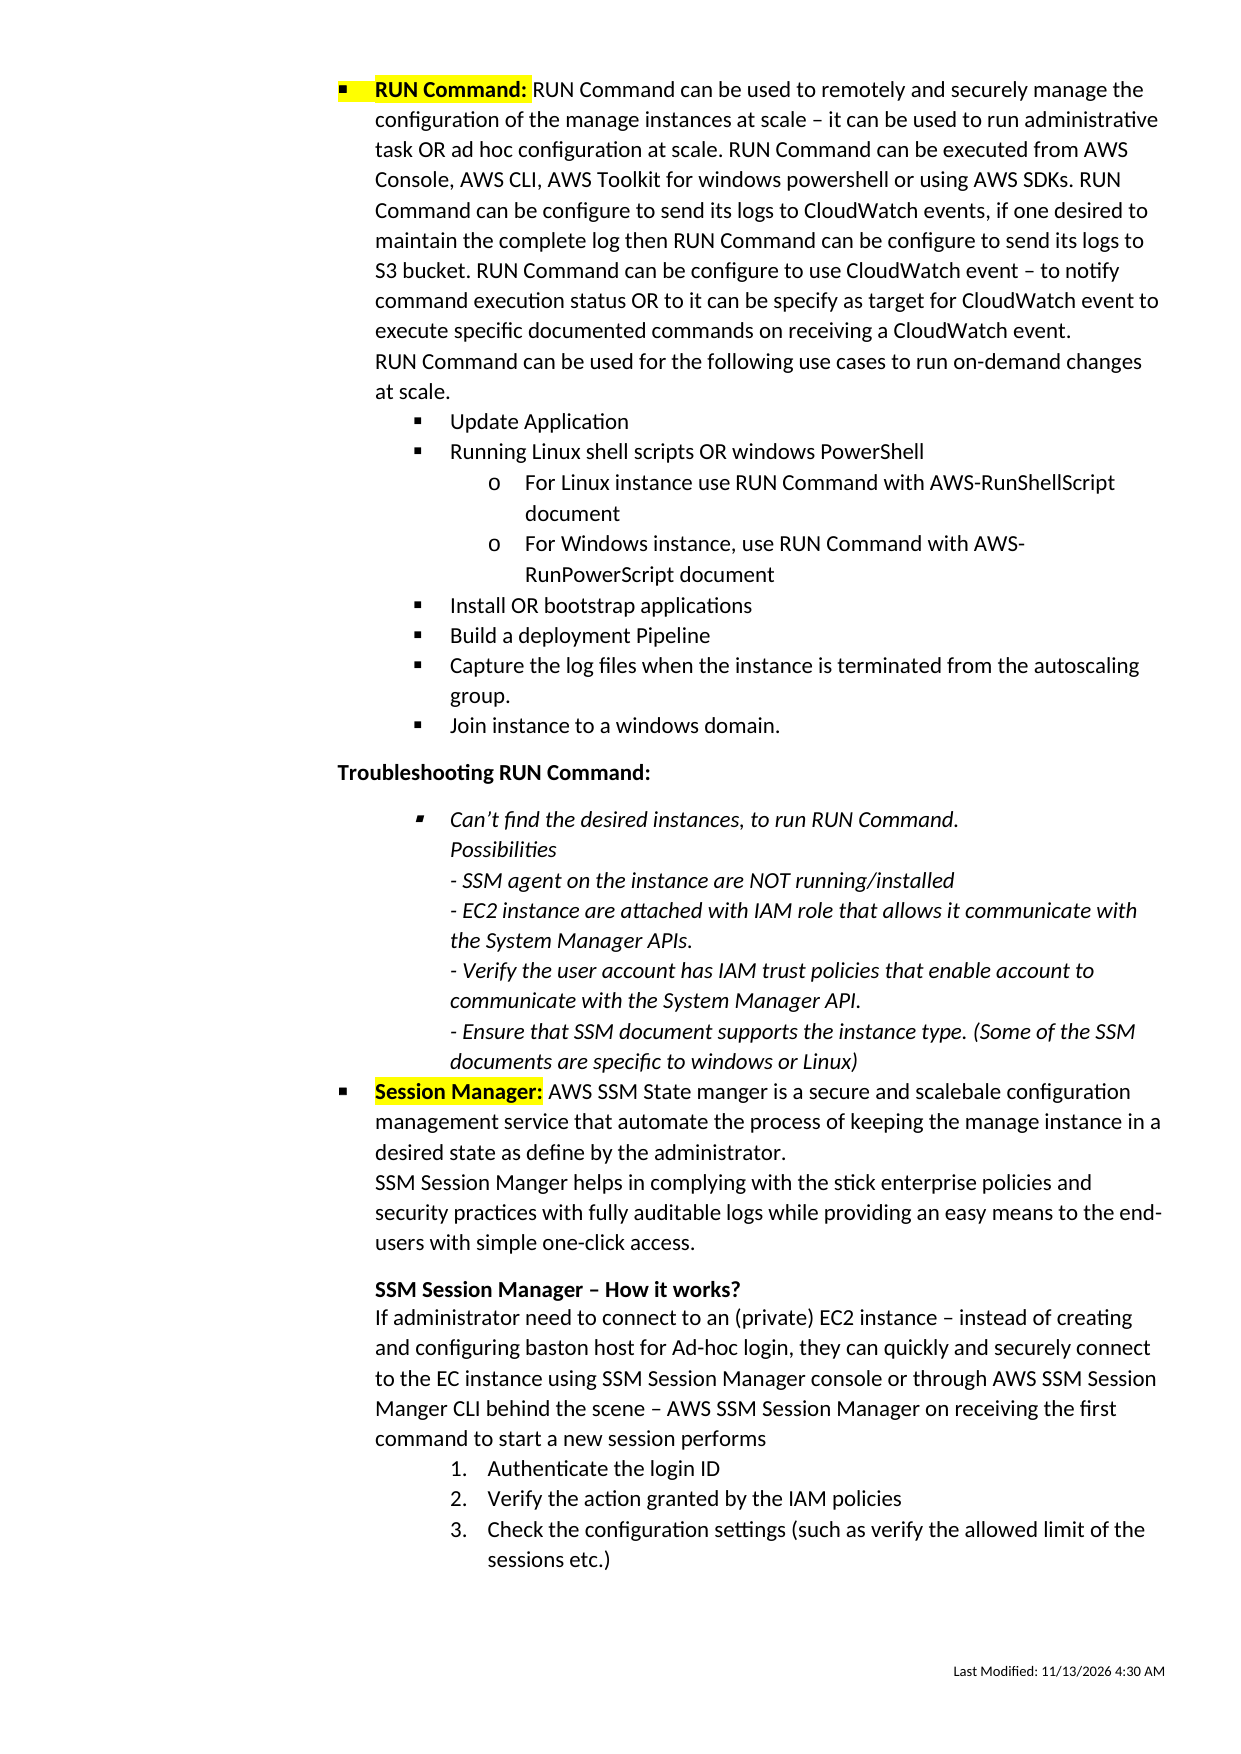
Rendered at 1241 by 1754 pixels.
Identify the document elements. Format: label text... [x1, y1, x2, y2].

list - EC2 instance are attached with IAM role that allows it communicate with the System Manager APIs. [450, 896, 1165, 954]
list Authenticate the login ID [450, 1454, 1165, 1482]
list - SSM agent on the instance are NOT running/installed [450, 866, 1165, 894]
list RUN Command: RUN Command can be used to remotely and securely manage the configuration of the manage instances at scale – it can be used to run administrative task OR ad hoc configuration at scale. RUN Command can be executed from AWS Console, AWS CLI, AWS Toolkit for windows powershell or using AWS SDKs. RUN Command can be configure to send its logs to CloudWatch events, if one desired to maintain the complete log then RUN Command can be configure to send its logs to S3 bucket. RUN Command can be configure to use CloudWatch event – to notify command execution status OR to it can be specify as target for CloudWatch event to execute specific documented commands on receiving a CloudWatch event. [337, 75, 1165, 345]
text Troubleshooting RUN Command: [337, 758, 1165, 787]
list Update Application [412, 407, 1165, 435]
text SSM Session Manager – How it works? [337, 1275, 1165, 1303]
list Install OR bootstrap applications [412, 591, 1165, 619]
list - Ensure that SSM document supports the instance type. (Some of the SSM documents are specific to windows or Linux) [450, 1017, 1165, 1075]
list Build a deployment Pipeline [412, 621, 1165, 649]
list For Windows instance, use RUN Command with AWS-RunPowerScript document [487, 529, 1165, 589]
list Running Linux shell scripts OR windows PowerShell [412, 437, 1165, 466]
list Can’t find the desired instances, to run RUN Command. [412, 805, 1165, 833]
list Check the configuration settings (such as verify the allowed limit of the sessions etc.) [450, 1515, 1165, 1573]
list If administrator need to connect to an (private) EC2 instance – instead of creating and configuring baston host for Ad-hoc login, they can quickly and securely connect to the EC instance using SSM Session Manager console or through AWS SSM Session Manger CLI behind the scene – AWS SSM Session Manager on receiving the first command to start a new session performs [375, 1303, 1165, 1452]
list - Verify the user account has IAM trust policies that enable account to communicate with the System Manager API. [450, 956, 1165, 1015]
list Session Manager: AWS SSM State manger is a secure and scalebale configuration management service that automate the process of keeping the manage instance in a desired state as define by the administrator. [337, 1077, 1165, 1166]
list RUN Command can be used for the following use cases to run on-demand changes at scale. [375, 347, 1165, 405]
list For Linux instance use RUN Command with AWS-RunShellScript document [487, 468, 1165, 527]
list Join instance to a windows domain. [412, 712, 1165, 740]
list SSM Session Manger helps in complying with the stick enterprise policies and security practices with fully auditable logs while providing an easy means to the end-users with simple one-click access. [375, 1168, 1165, 1256]
list Possibilities [450, 836, 1165, 864]
list Capture the log files when the instance is terminated from the autoscaling group. [412, 651, 1165, 709]
list Verify the action granted by the IAM policies [450, 1484, 1165, 1512]
